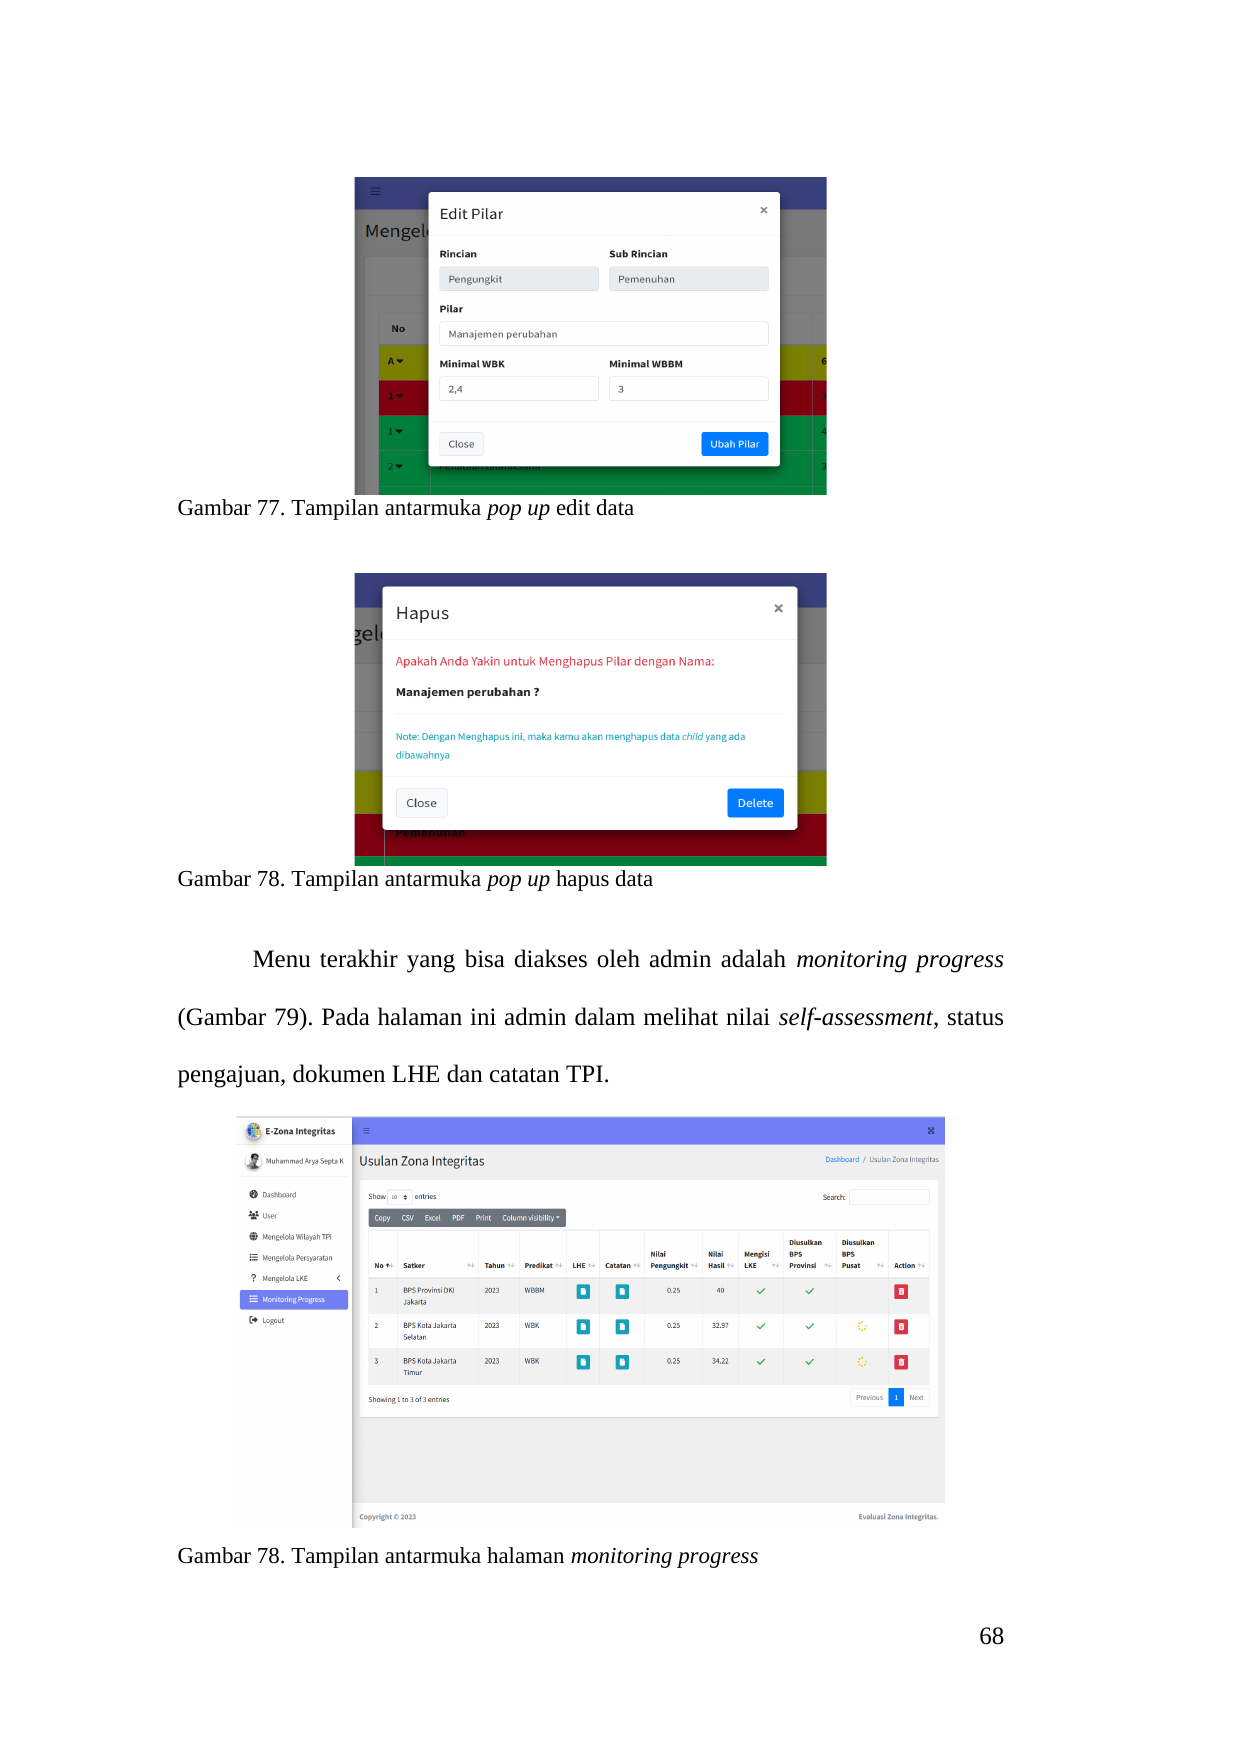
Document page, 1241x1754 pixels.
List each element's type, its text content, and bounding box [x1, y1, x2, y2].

picture [354, 177, 827, 495]
text Menu terakhir yang bisa diakses oleh admin adalah monitoring progress (Gambar 79). Pada halaman ini admin dalam melihat nilai self-assessment, status pengajuan, dokumen LHE dan catatan TPI. [177, 944, 1004, 1088]
picture [236, 1116, 945, 1528]
picture [354, 573, 827, 866]
text Gambar 78. Tampilan antarmuka halaman monitoring progress [177, 1542, 1004, 1568]
text Gambar 78. Tampilan antarmuka pop up hapus data [177, 865, 1004, 892]
text Gambar 77. Tampilan antarmuka pop up edit data [177, 494, 1004, 521]
